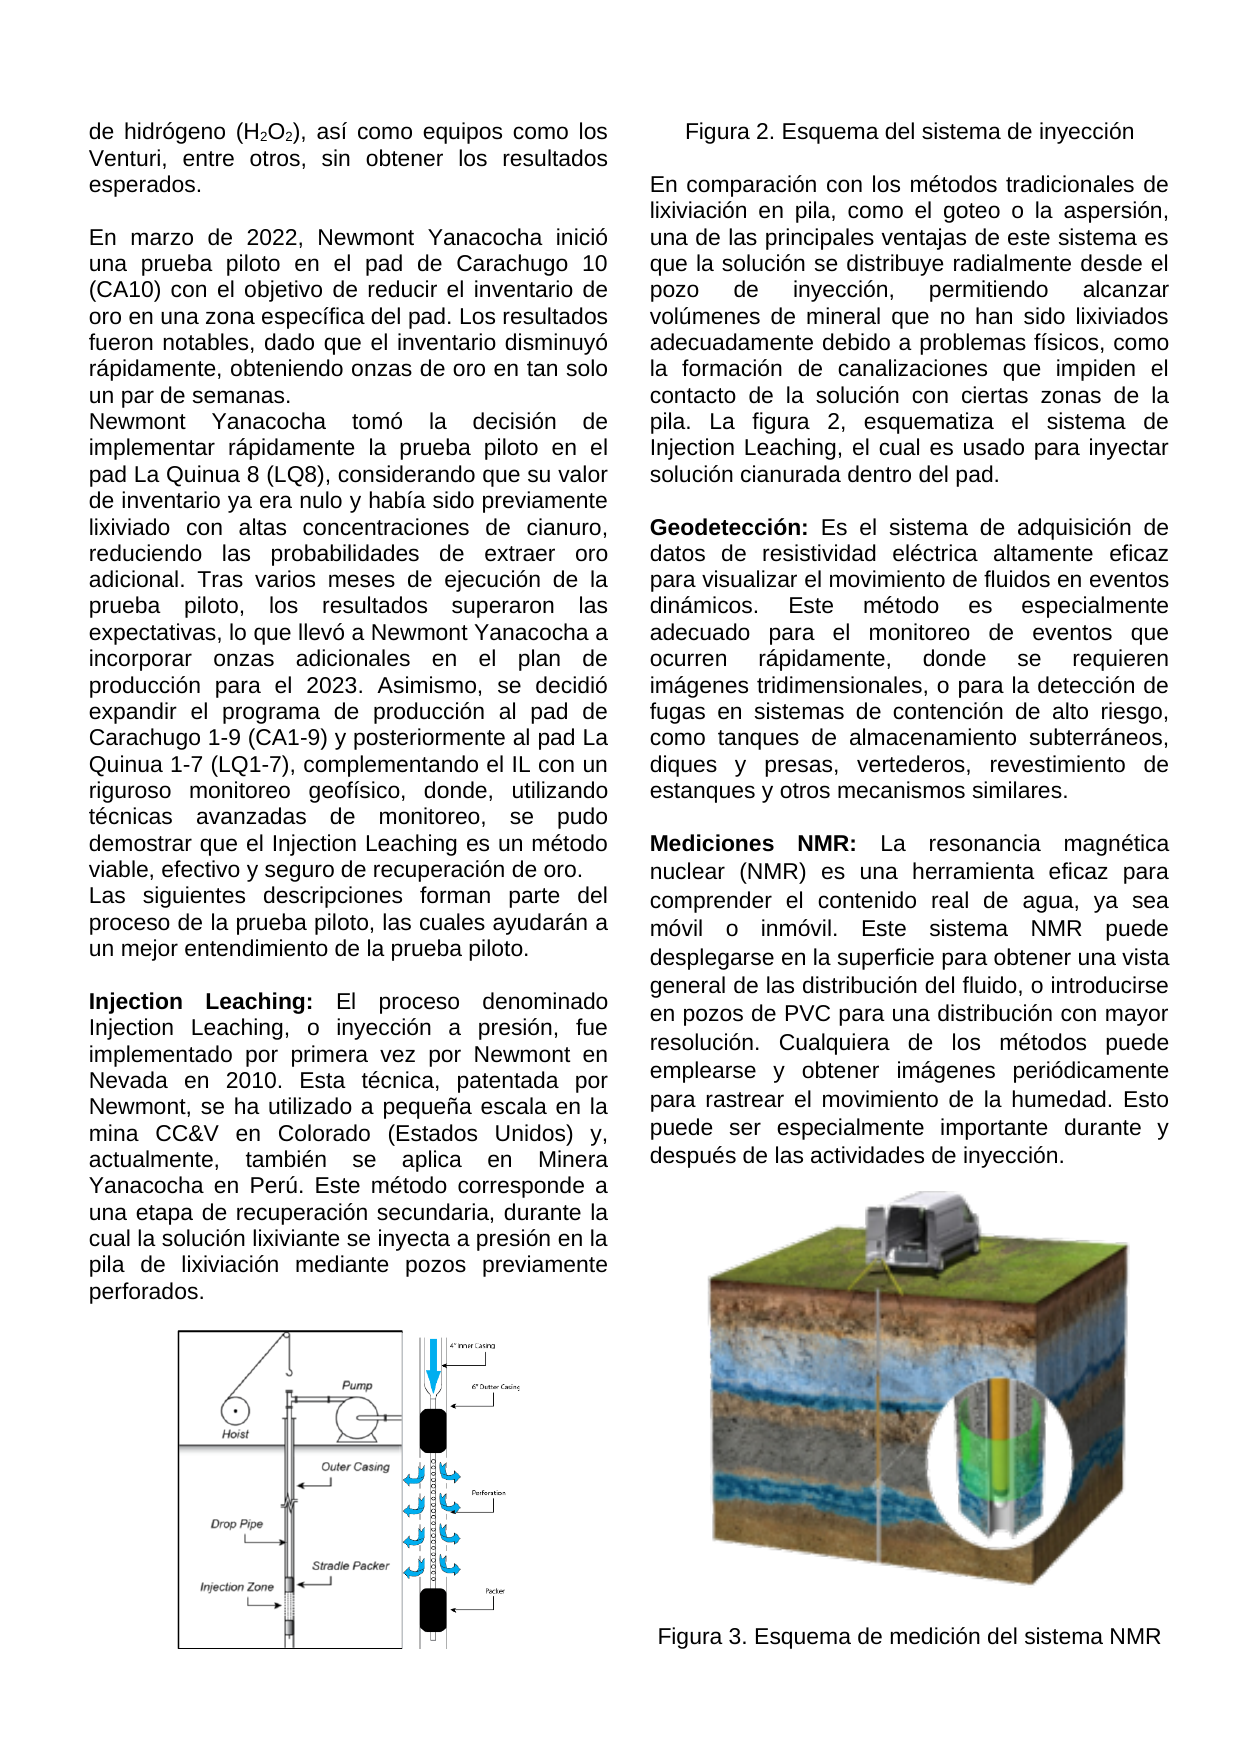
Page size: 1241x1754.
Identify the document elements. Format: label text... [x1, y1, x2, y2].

picture [177, 1330, 520, 1649]
text Figura 3. Esquema de medición del sistema NMR [649, 1623, 1169, 1649]
text Las siguientes descripciones forman parte del proceso de la prueba piloto, las cuales ayudarán a un mejor entendimiento de la prueba piloto. [89, 882, 608, 961]
text Newmont Yanacocha tomó la decisión de implementar rápidamente la prueba piloto en el pad La Quinua 8 (LQ8), considerando que su valor de inventario ya era nulo y había sido previamente lixiviado con altas concentraciones de cianuro, reduciendo las probabilidades de extraer oro adicional. Tras varios meses de ejecución de la prueba piloto, los resultados superaron las expectativas, lo que llevó a Newmont Yanacocha a incorporar onzas adicionales en el plan de producción para el 2023. Asimismo, se decidió expandir el programa de producción al pad de Carachugo 1-9 (CA1-9) y posteriormente al pad La Quinua 1-7 (LQ1-7), complementando el IL con un riguroso monitoreo geofísico, donde, utilizando técnicas avanzadas de monitoreo, se pudo demostrar que el Injection Leaching es un método viable, efectivo y seguro de recuperación de oro. [89, 408, 608, 882]
text Injection Leaching: El proceso denominado Injection Leaching, o inyección a presión, fue implementado por primera vez por Newmont en Nevada en 2010. Esta técnica, patentada por Newmont, se ha utilizado a pequeña escala en la mina CC&V en Colorado (Estados Unidos) y, actualmente, también se aplica en Minera Yanacocha en Perú. Este método corresponde a una etapa de recuperación secundaria, durante la cual la solución lixiviante se inyecta a presión en la pila de lixiviación mediante pozos previamente perforados. [89, 988, 608, 1304]
text En comparación con los métodos tradicionales de lixiviación en pila, como el goteo o la aspersión, una de las principales ventajas de este sistema es que la solución se distribuye radialmente desde el pozo de inyección, permitiendo alcanzar volúmenes de mineral que no han sido lixiviados adecuadamente debido a problemas físicos, como la formación de canalizaciones que impiden el contacto de la solución con ciertas zonas de la pila. La figura 2, esquematiza el sistema de Injection Leaching, el cual es usado para inyectar solución cianurada dentro del pad. [649, 171, 1169, 487]
text Geodetección: Es el sistema de adquisición de datos de resistividad eléctrica altamente eficaz para visualizar el movimiento de fluidos en eventos dinámicos. Este método es especialmente adecuado para el monitoreo de eventos que ocurren rápidamente, donde se requieren imágenes tridimensionales, o para la detección de fugas en sistemas de contención de alto riesgo, como tanques de almacenamiento subterráneos, diques y presas, vertederos, revestimiento de estanques y otros mecanismos similares. [649, 513, 1169, 803]
text Figura 2. Esquema del sistema de inyección [649, 118, 1169, 144]
text Mediciones NMR: La resonancia magnética nuclear (NMR) es una herramienta eficaz para comprender el contenido real de agua, ya sea móvil o inmóvil. Este sistema NMR puede desplegarse en la superficie para obtener una vista general de las distribución del fluido, o introducirse en pozos de PVC para una distribución con mayor resolución. Cualquiera de los métodos puede emplearse y obtener imágenes periódicamente para rastrear el movimiento de la humedad. Esto puede ser especialmente importante durante y después de las actividades de inyección. [649, 830, 1169, 1169]
picture [689, 1171, 1141, 1617]
text En marzo de 2022, Newmont Yanacocha inició una prueba piloto en el pad de Carachugo 10 (CA10) con el objetivo de reducir el inventario de oro en una zona específica del pad. Los resultados fueron notables, dado que el inventario disminuyó rápidamente, obteniendo onzas de oro en tan solo un par de semanas. [89, 223, 608, 408]
